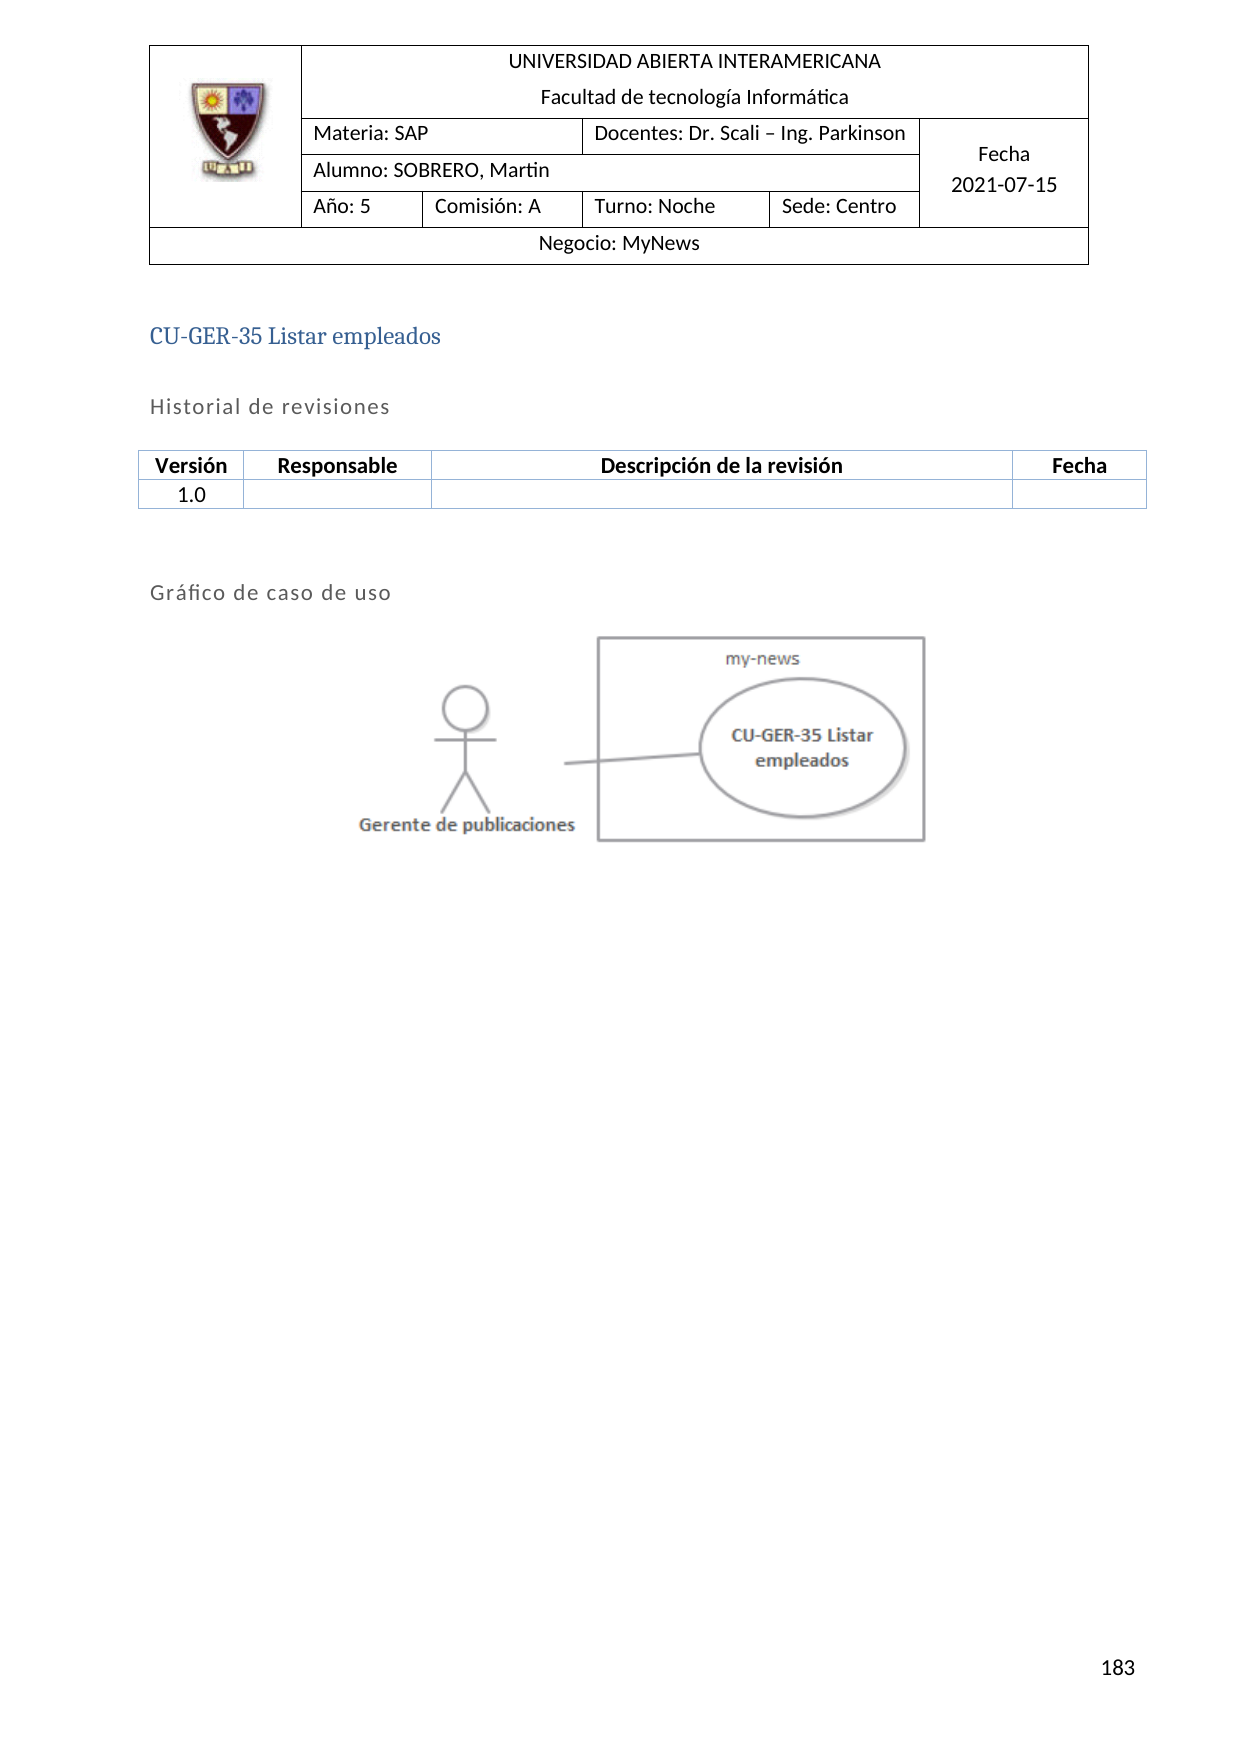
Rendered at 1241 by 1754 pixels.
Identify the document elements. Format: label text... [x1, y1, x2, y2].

table_cell [1013, 480, 1146, 508]
table_header Fecha [1013, 451, 1146, 479]
table_header Responsable [244, 451, 431, 479]
table_header Descripción de la revisión [432, 451, 1012, 479]
table_cell [432, 480, 1012, 508]
table_cell [244, 480, 431, 508]
subtitle Gráfico de caso de uso [150, 578, 1135, 607]
table_cell 1.0 [139, 480, 243, 508]
subtitle CU-GER-35 Listar empleados [150, 322, 1135, 351]
subtitle Historial de revisiones [150, 392, 1135, 421]
picture [177, 74, 278, 187]
table_header Versión [139, 451, 243, 479]
picture [353, 635, 932, 847]
